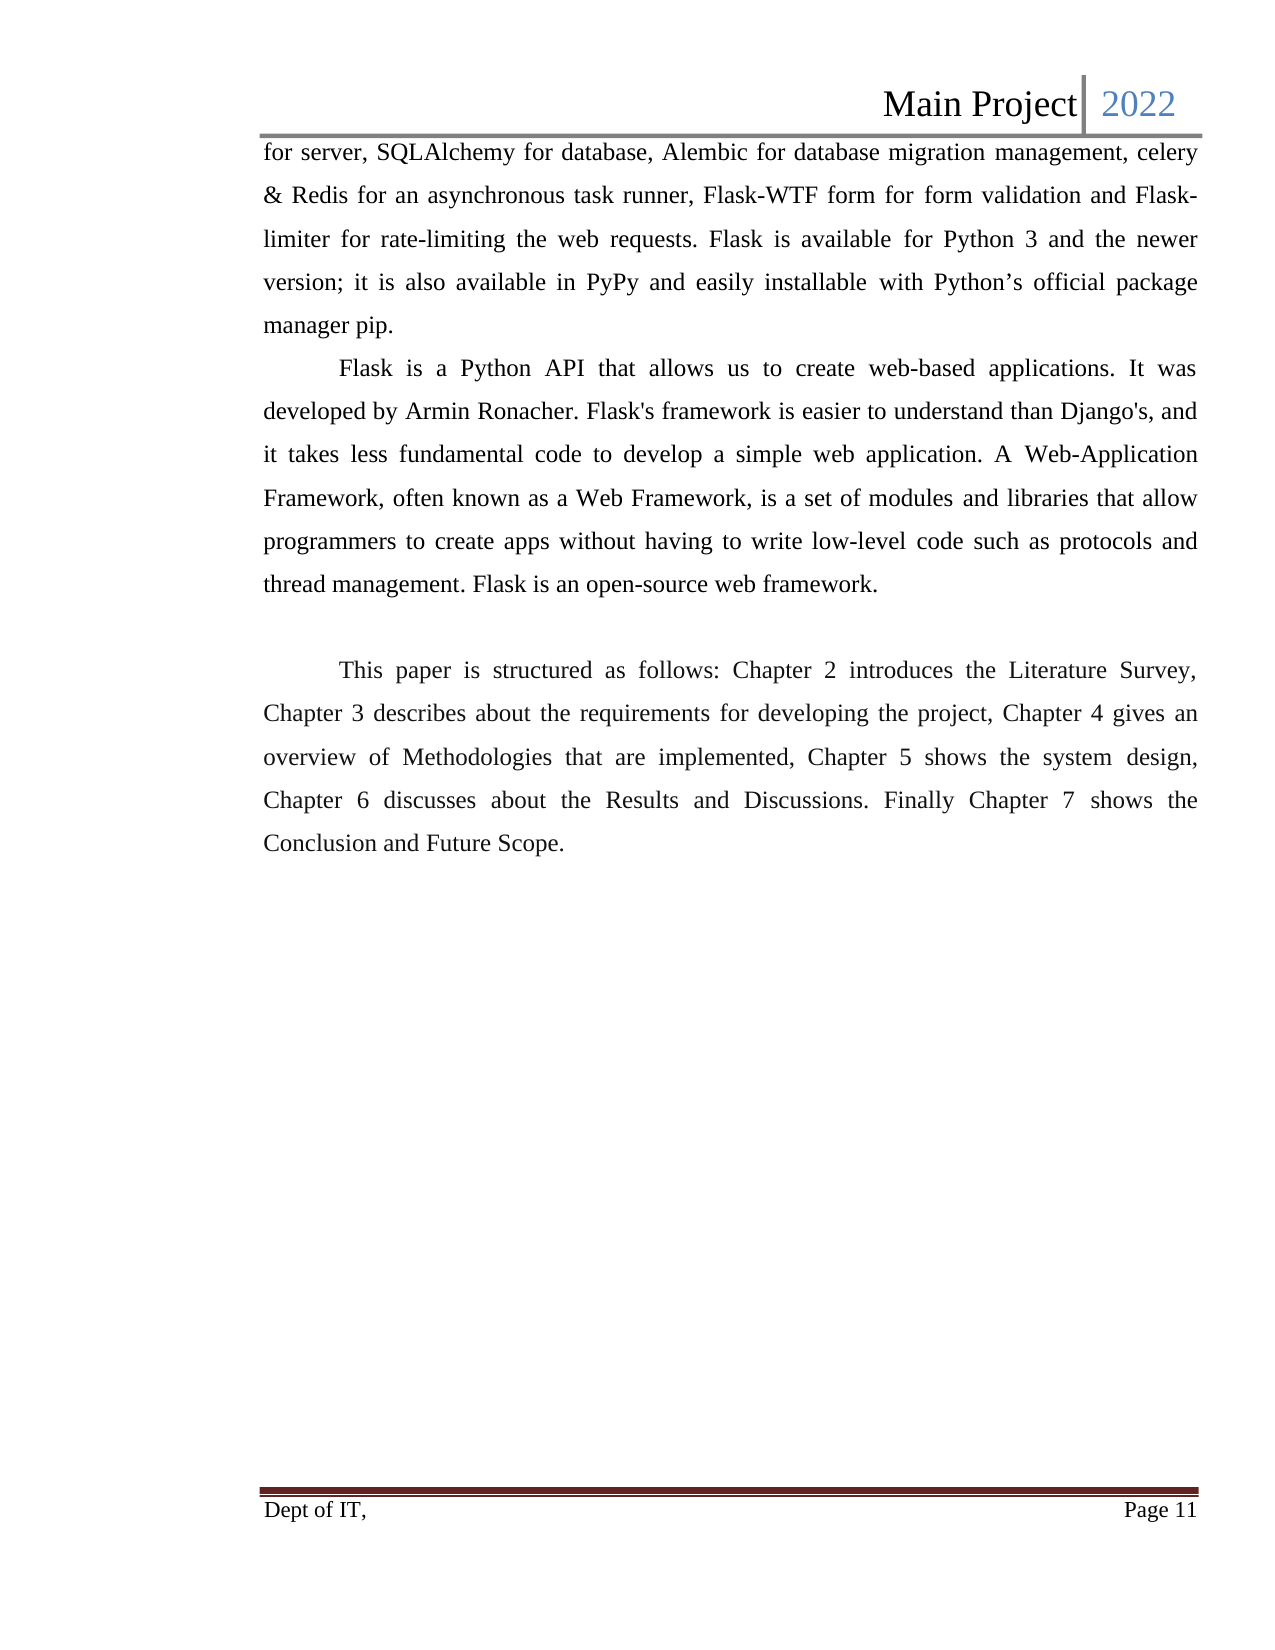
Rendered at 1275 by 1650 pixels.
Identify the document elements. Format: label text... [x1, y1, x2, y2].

text Flask is a Python API that allows us to create web-based applications. It was developed by Armin Ronacher. Flask's framework is easier to understand than Django's, and it takes less fundamental code to develop a simple web application. A Web-Application Framework, often known as a Web Framework, is a set of modules and libraries that allow programmers to create apps without having to write low-level code such as protocols and thread management. Flask is an open-source web framework. [263, 353, 1198, 598]
text This paper is structured as follows: Chapter 2 introduces the Literature Survey, Chapter 3 describes about the requirements for developing the project, Chapter 4 gives an overview of Methodologies that are implemented, Chapter 5 shows the system design, Chapter 6 discusses about the Results and Discussions. Finally Chapter 7 shows the Conclusion and Future Scope. [263, 655, 1198, 857]
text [263, 137, 1198, 339]
